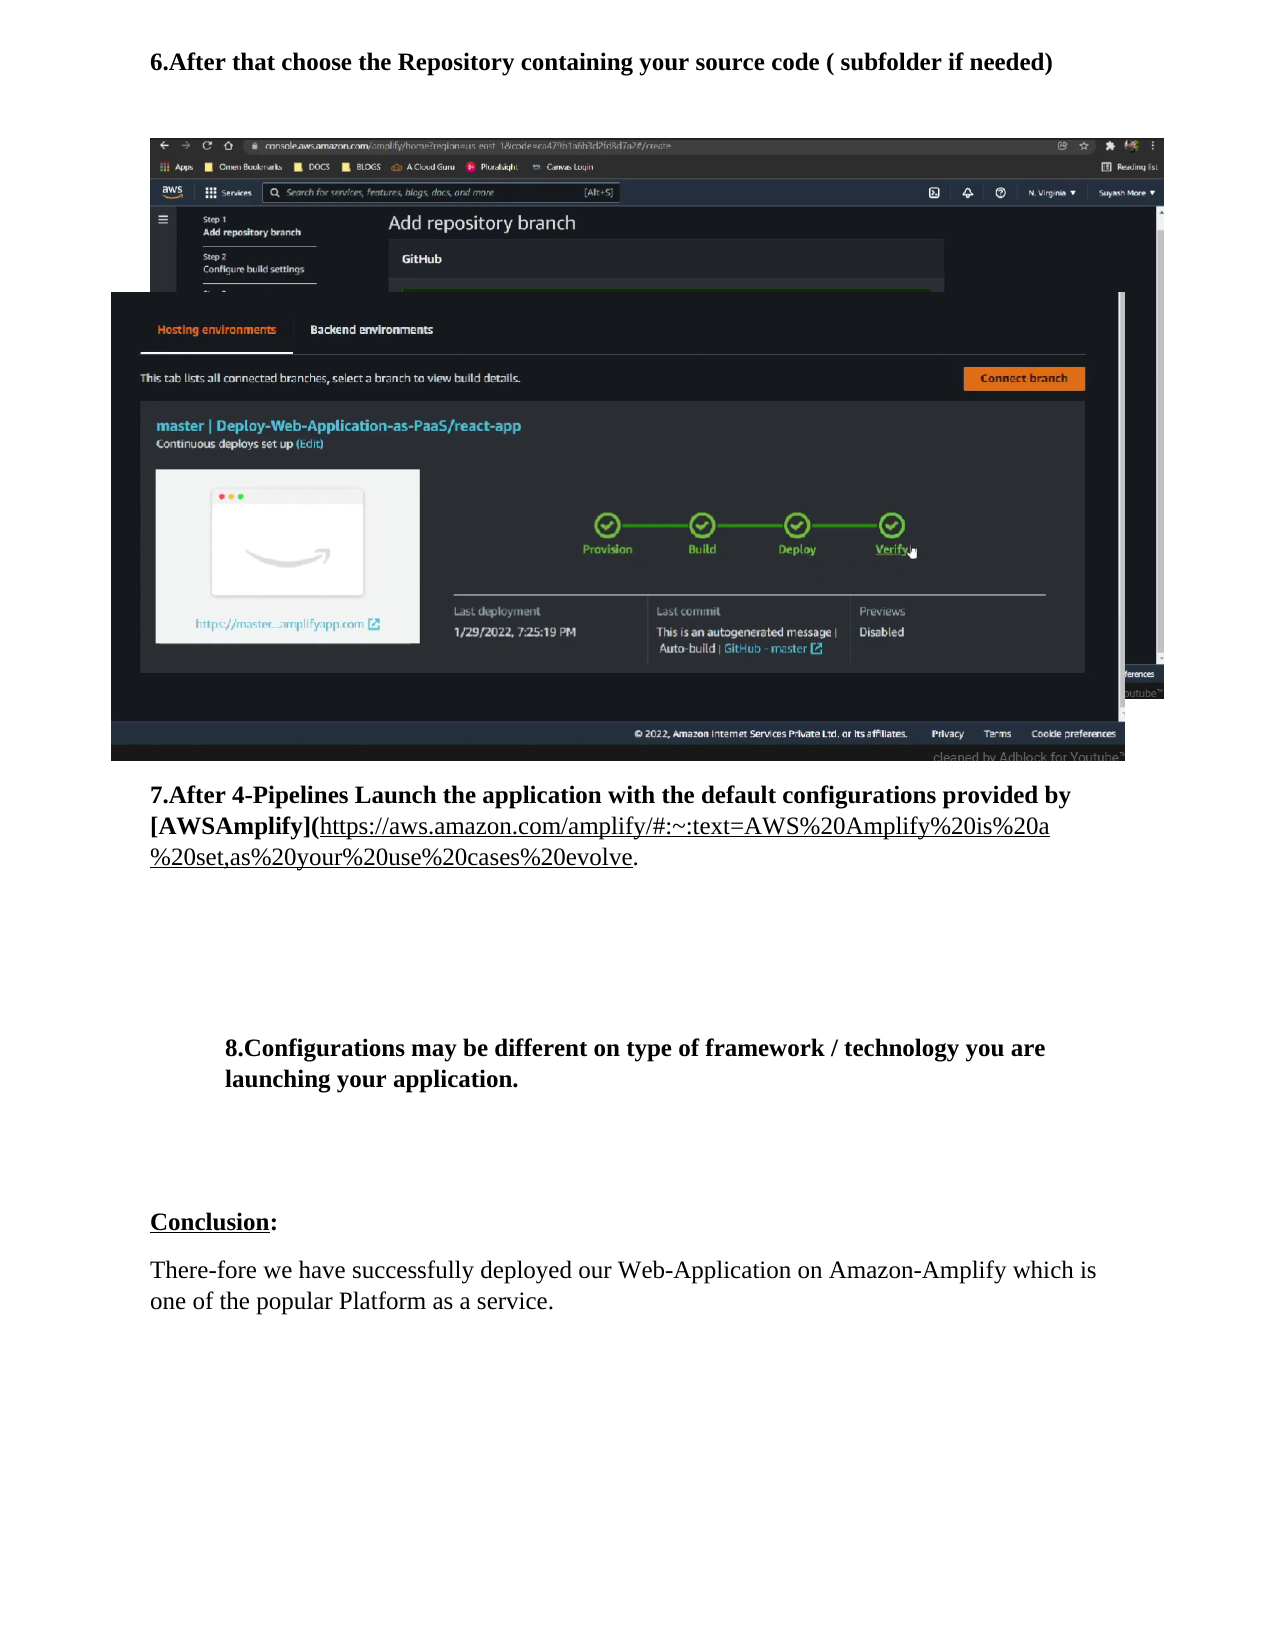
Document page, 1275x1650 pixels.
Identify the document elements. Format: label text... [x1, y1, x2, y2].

text 7.After 4-Pipelines Launch the application with the default configurations provided by [AWSAmplify](https://aws.amazon.com/amplify/#:~:text=AWS%20Amplify%20is%20a%20set,as%20your%20use%20cases%20evolve. [150, 761, 1125, 871]
text 6.After that choose the Repository containing your source code ( subfolder if needed) [150, 47, 1125, 76]
text Conclusion: [150, 1207, 1125, 1236]
picture [111, 138, 1164, 761]
list 8.Configurations may be different on type of framework / technology you are launching your application. [225, 1033, 1125, 1093]
text There-fore we have successfully deployed our Web-Application on Amazon-Amplify which is one of the popular Platform as a service. [150, 1255, 1125, 1314]
